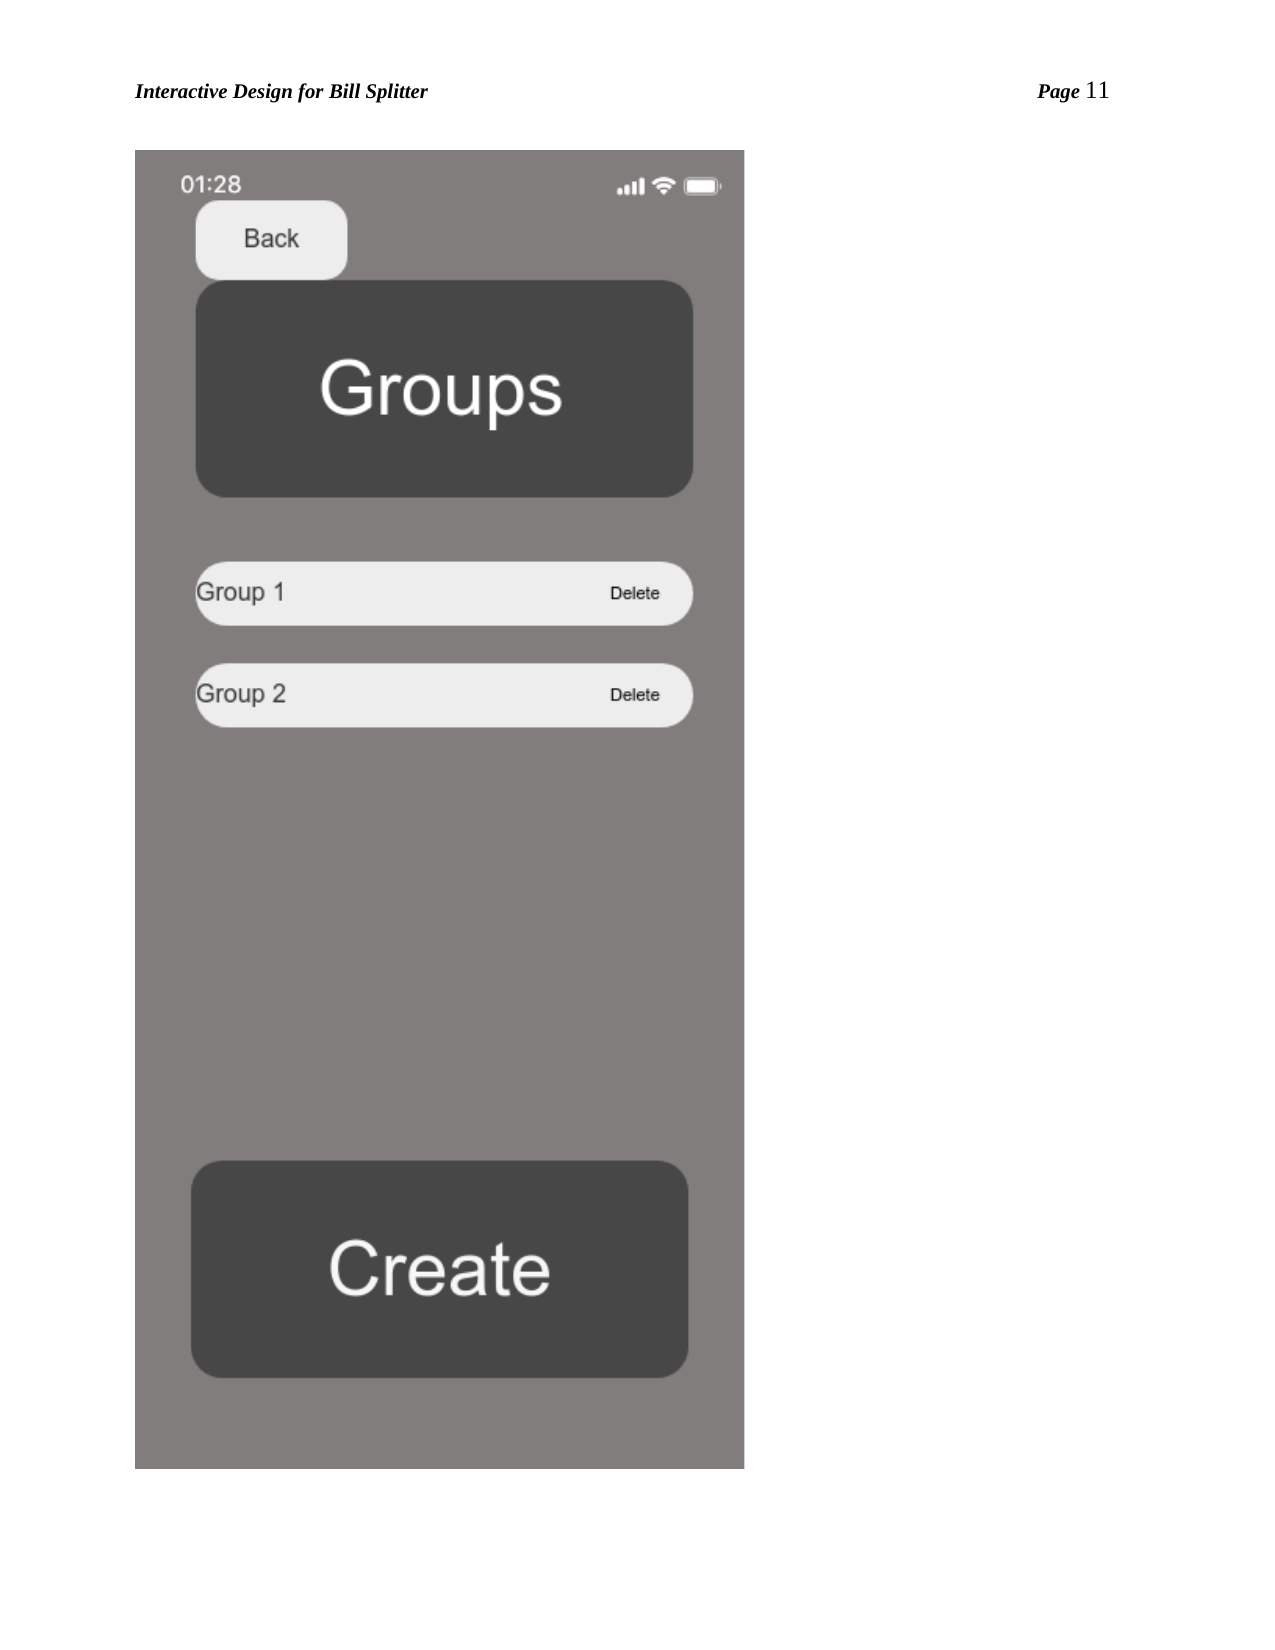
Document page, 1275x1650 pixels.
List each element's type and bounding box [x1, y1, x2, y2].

picture [135, 150, 745, 1469]
